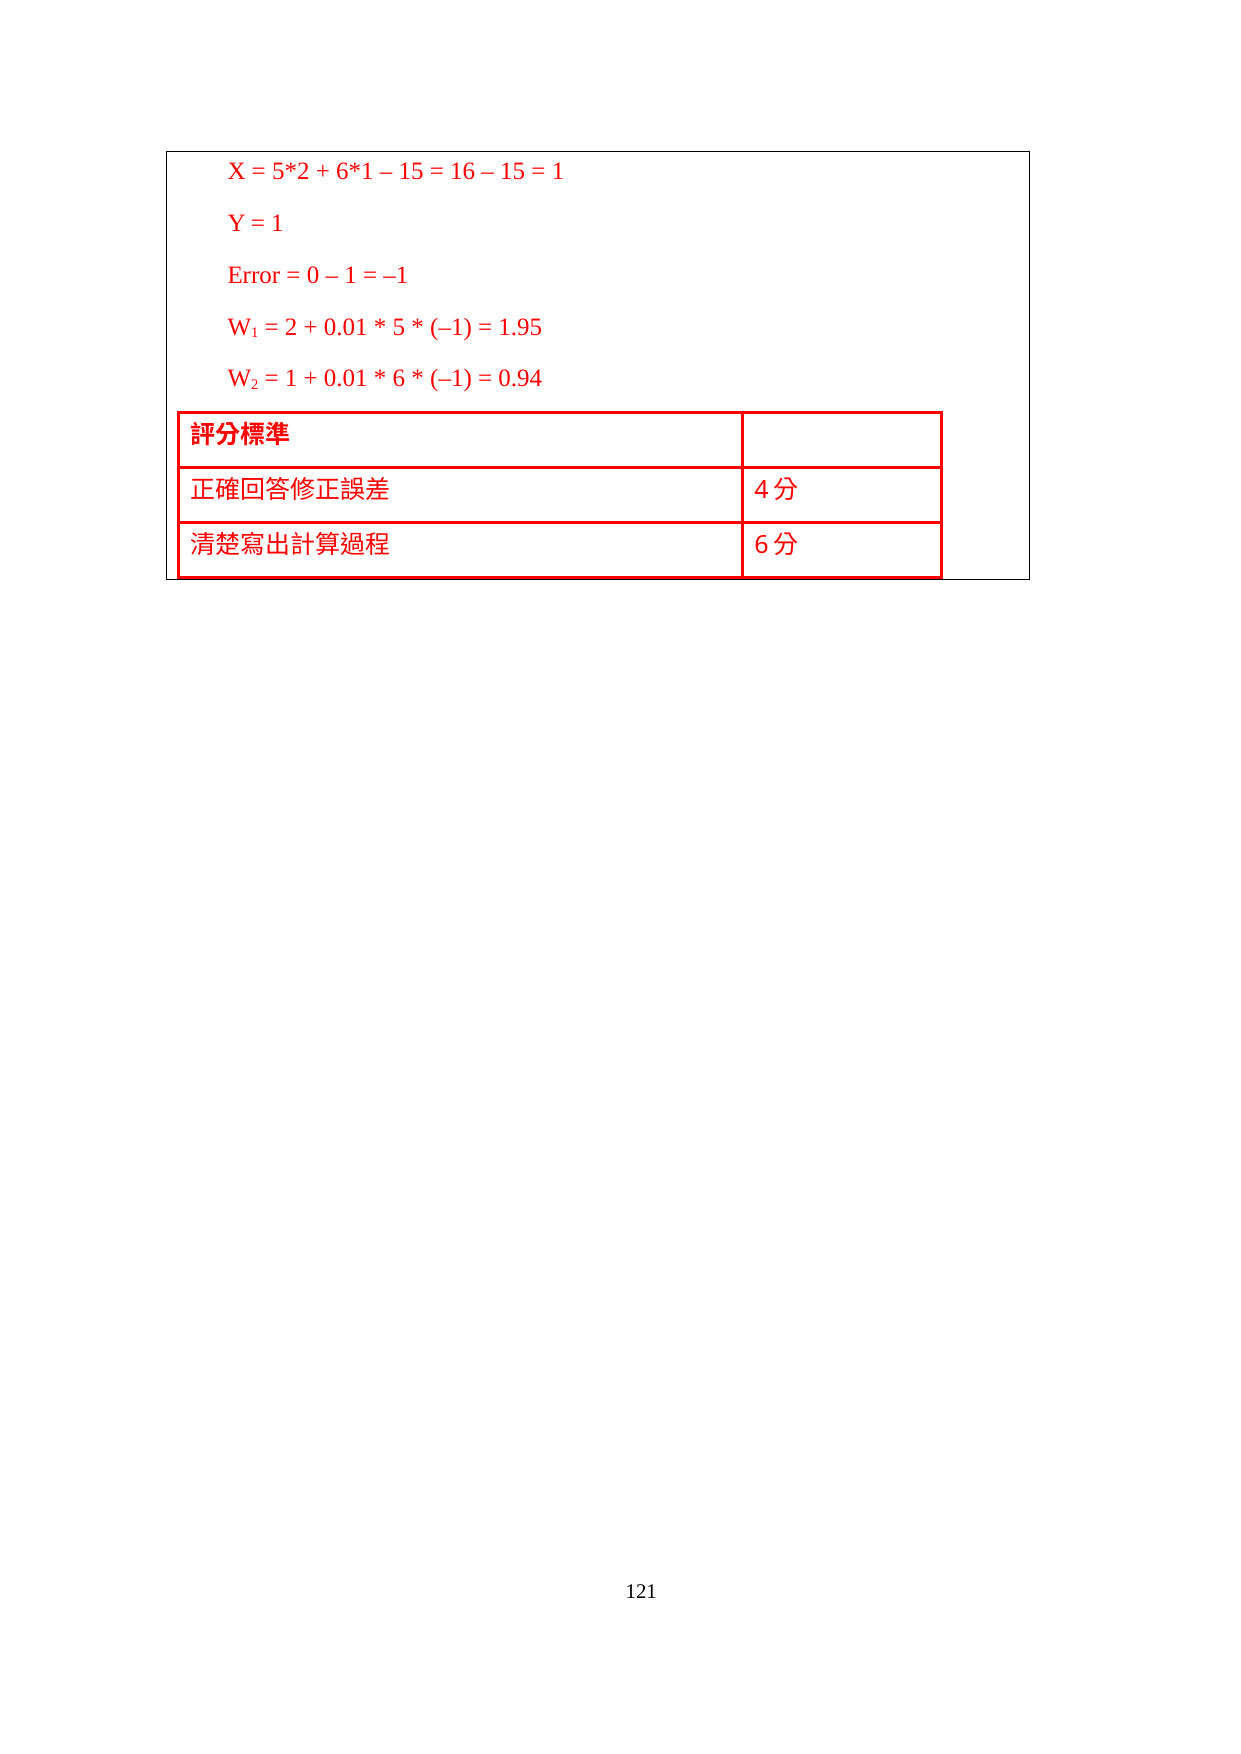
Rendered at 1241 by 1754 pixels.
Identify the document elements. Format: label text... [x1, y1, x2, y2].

table_header X = 5*2 + 6*1 – 15 = 16 – 15 = 1 Y = 1 Error = 0 – 1 = –1 W1 = 2 + 0.01 * 5 * (–1) = 1.95 W2 = 1 + 0.01 * 6 * (–1) = 0.94 [167, 152, 1029, 579]
